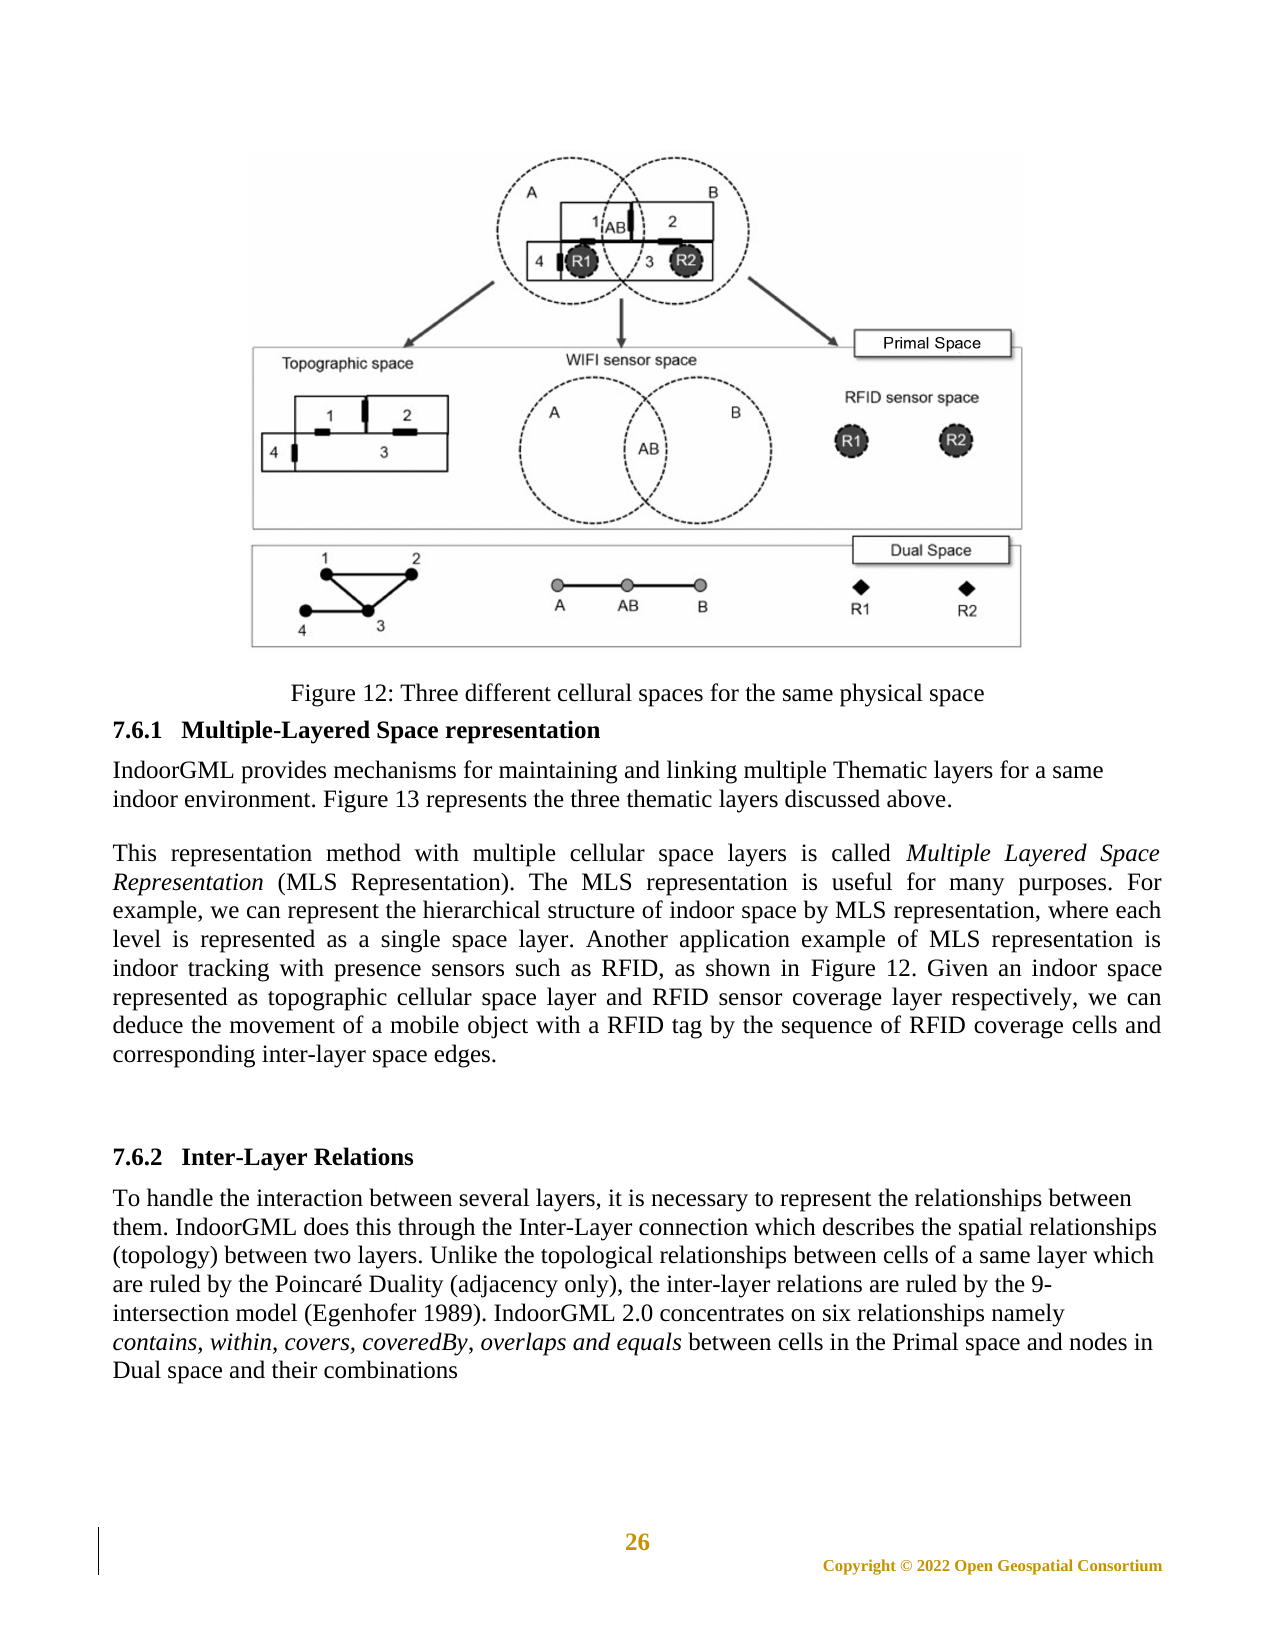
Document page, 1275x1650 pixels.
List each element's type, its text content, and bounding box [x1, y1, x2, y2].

text IndoorGML provides mechanisms for maintaining and linking multiple Thematic layers for a same indoor environment. Figure 13 represents the three thematic layers discussed above. [112, 755, 1162, 813]
text To handle the interaction between several layers, it is necessary to represent the relationships between them. IndoorGML does this through the Inter-Layer connection which describes the spatial relationships (topology) between two layers. Unlike the topological relationships between cells of a same layer which are ruled by the Poincaré Duality (adjacency only), the inter-layer relations are ruled by the 9-intersection model (Egenhofer 1989). IndoorGML 2.0 concentrates on six relationships namely contains, within, covers, coveredBy, overlaps and equals between cells in the Primal space and nodes in Dual space and their combinations [112, 1183, 1162, 1384]
picture [248, 150, 1027, 653]
subtitle Multiple-Layered Space representation [112, 719, 1162, 743]
text Figure 12: Three different cellural spaces for the same physical space [112, 678, 1162, 706]
text This representation method with multiple cellular space layers is called Multiple Layered Space Representation (MLS Representation). The MLS representation is useful for many purposes. For example, we can represent the hierarchical structure of indoor space by MLS representation, where each level is represented as a single space layer. Another application example of MLS representation is indoor tracking with presence sensors such as RFID, as shown in Figure 12. Given an indoor space represented as topographic cellular space layer and RFID sensor coverage layer respectively, we can deduce the movement of a mobile object with a RFID tag by the sequence of RFID coverage cells and corresponding inter-layer space edges. [112, 838, 1162, 1068]
subtitle Inter-Layer Relations [112, 1147, 1162, 1171]
